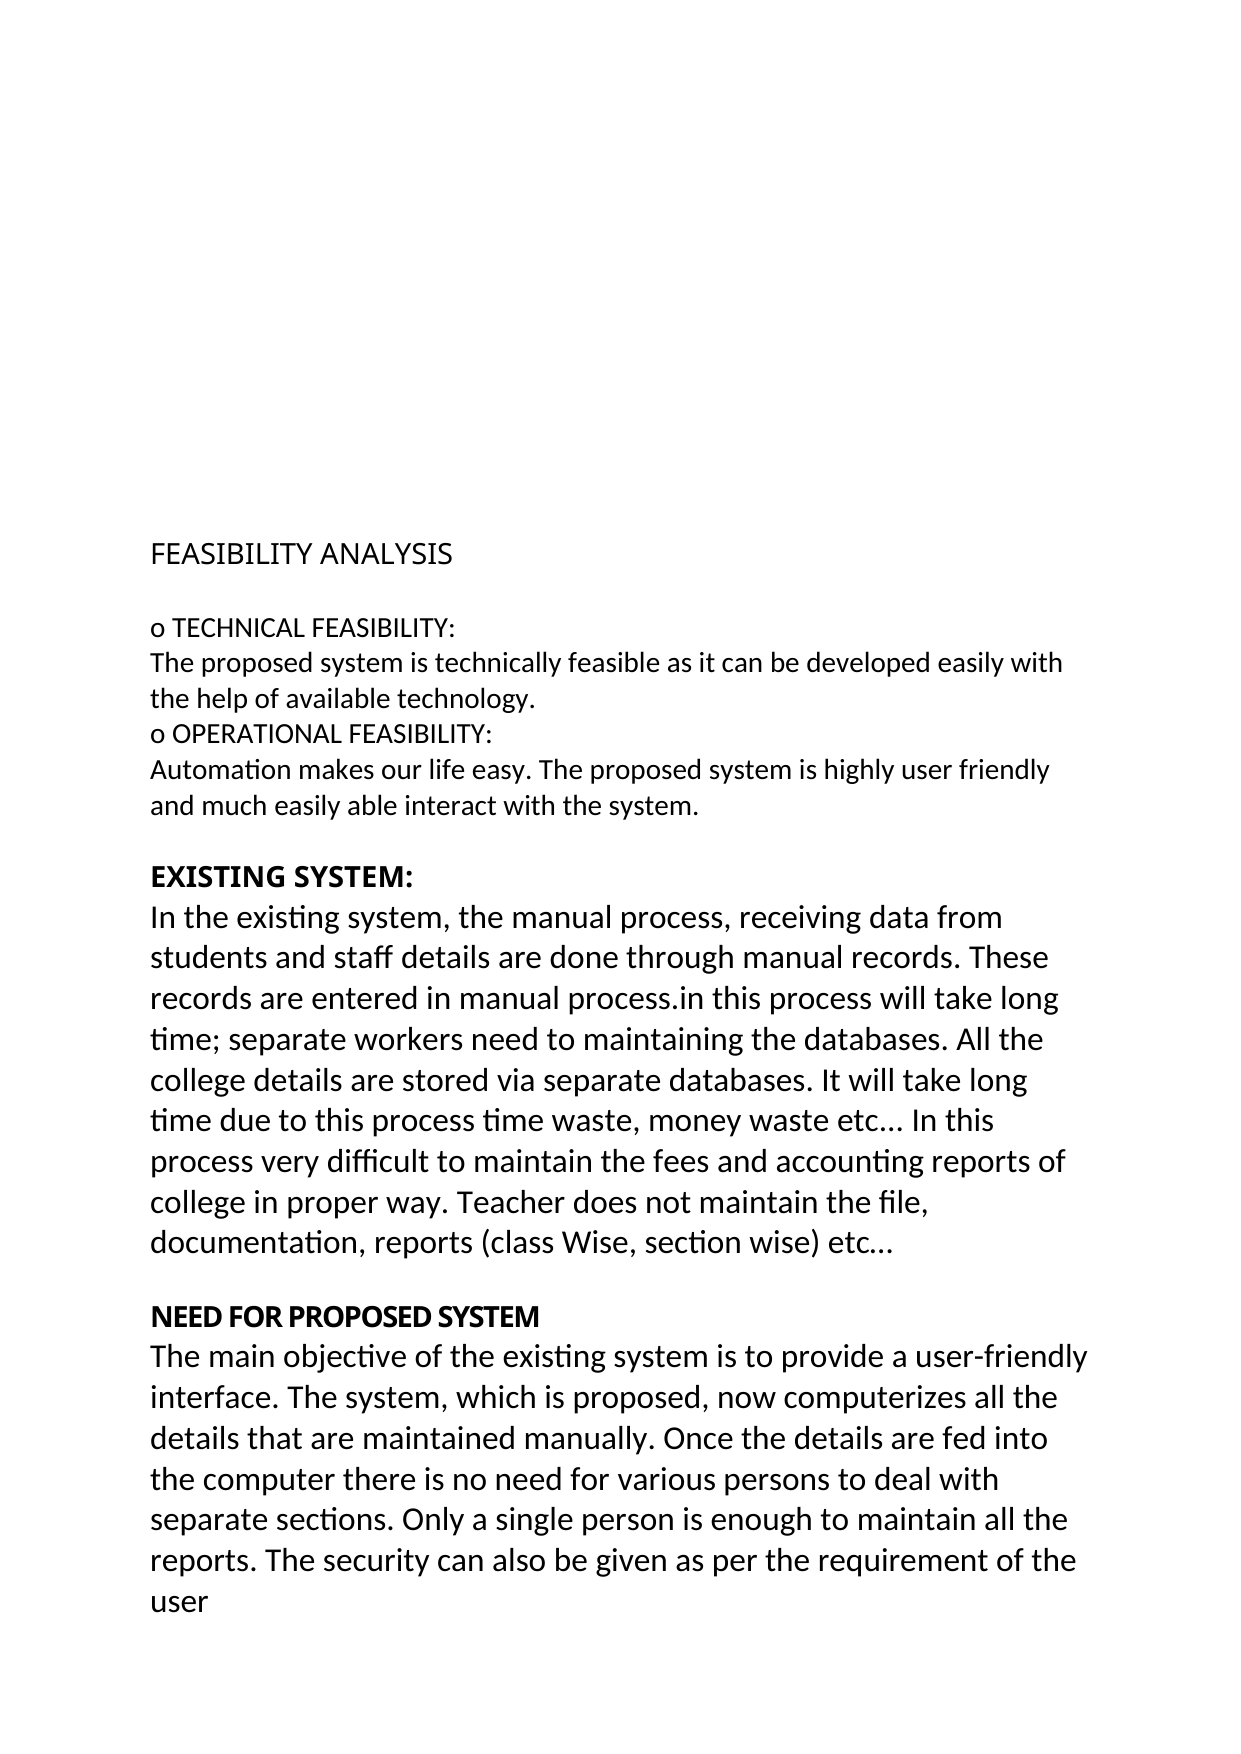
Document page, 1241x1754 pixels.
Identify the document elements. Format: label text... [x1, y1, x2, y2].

text o TECHNICAL FEASIBILITY: [150, 609, 1090, 644]
text The proposed system is technically feasible as it can be developed easily with the help of available technology. [150, 644, 1090, 716]
text FEASIBILITY ANALYSIS [150, 533, 1090, 573]
text In the existing system, the manual process, receiving data from students and staff details are done through manual records. These records are entered in manual process.in this process will take long time; separate workers need to maintaining the databases. All the college details are stored via separate databases. It will take long time due to this process time waste, money waste etc... In this process very difficult to maintain the fees and accounting reports of college in proper way. Teacher does not maintain the file, documentation, reports (class Wise, section wise) etc… [150, 896, 1090, 1262]
text EXISTING SYSTEM: [150, 856, 1090, 896]
text The main objective of the existing system is to provide a user-friendly interface. The system, which is proposed, now computerizes all the details that are maintained manually. Once the details are fed into the computer there is no need for various persons to deal with separate sections. Only a single person is enough to maintain all the reports. The security can also be given as per the requirement of the user [150, 1336, 1090, 1621]
text o OPERATIONAL FEASIBILITY: [150, 716, 1090, 751]
text Automation makes our life easy. The proposed system is highly user friendly and much easily able interact with the system. [150, 751, 1090, 822]
text NEED FOR PROPOSED SYSTEM [150, 1296, 1090, 1336]
